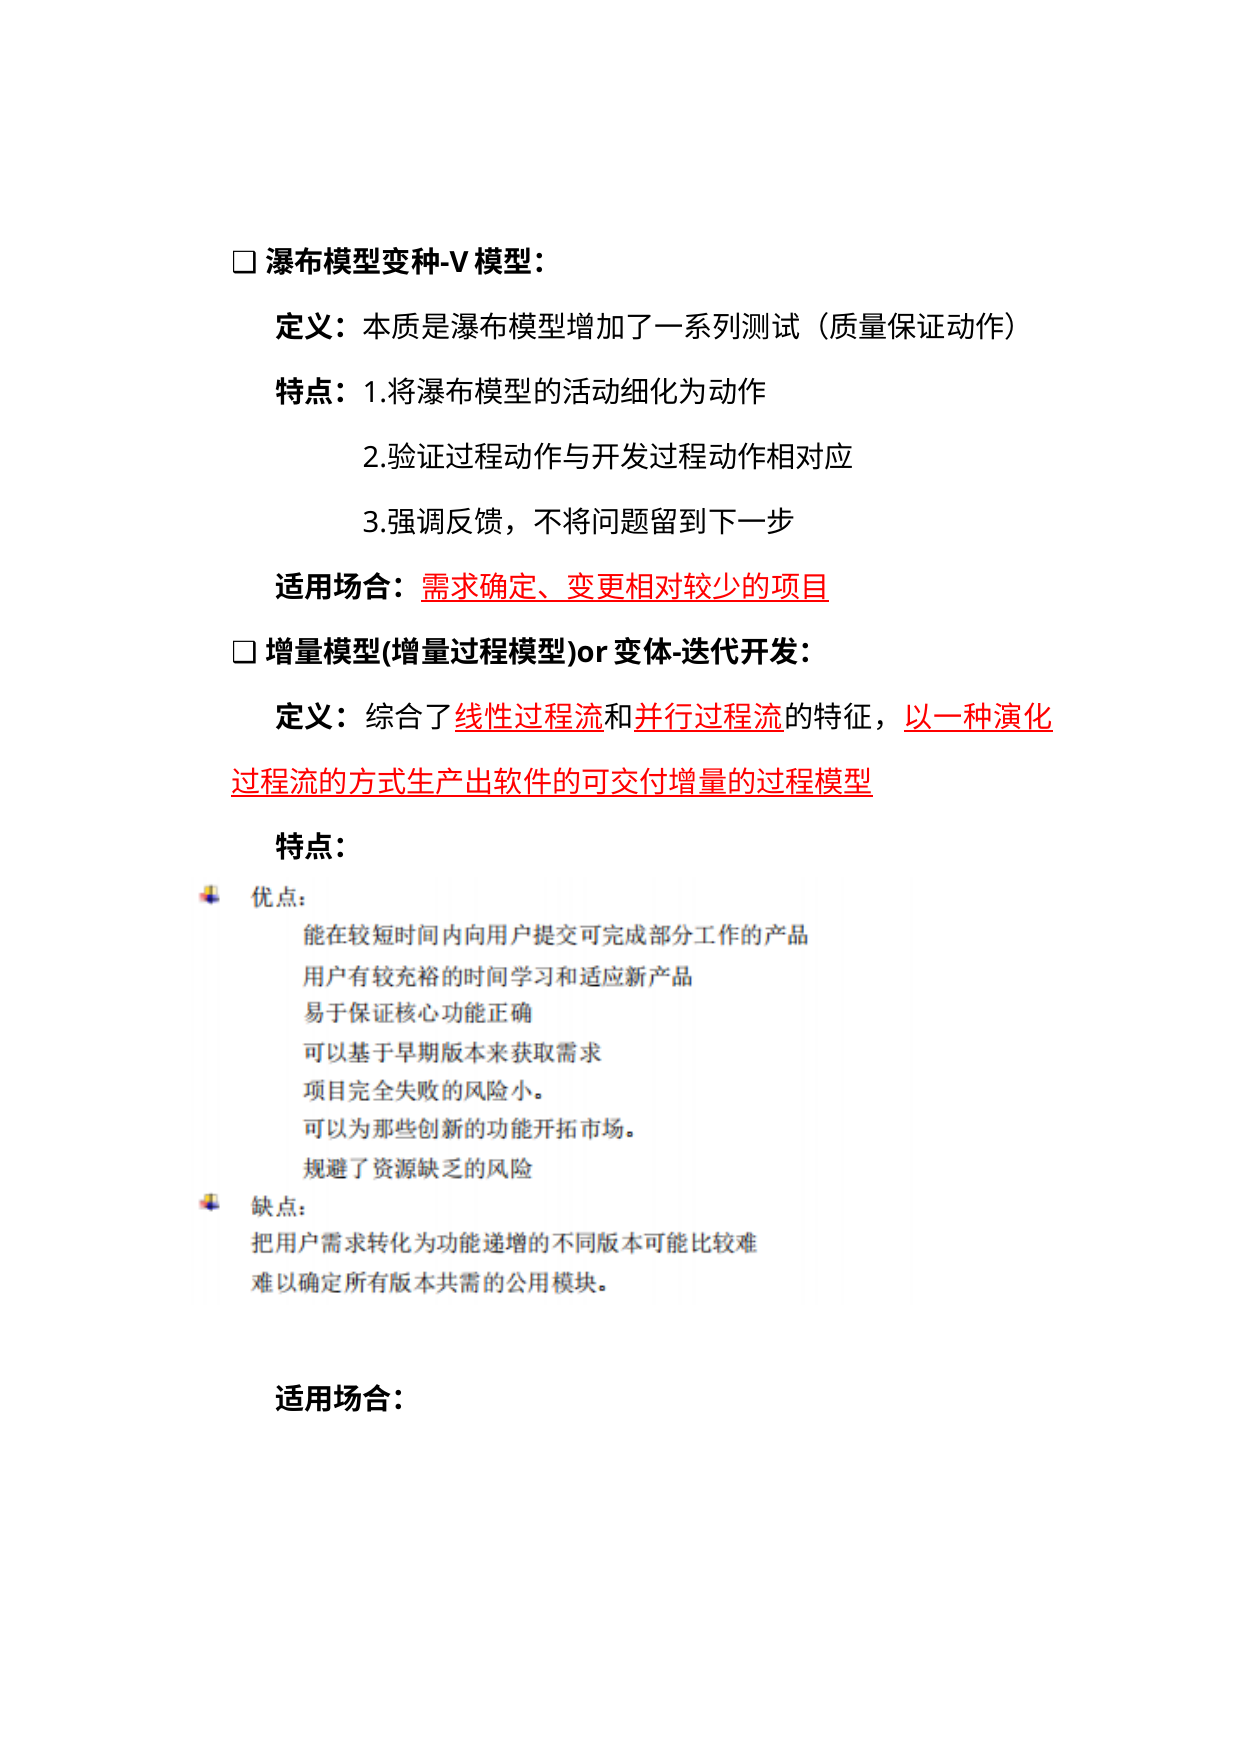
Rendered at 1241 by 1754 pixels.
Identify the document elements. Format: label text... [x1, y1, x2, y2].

picture [187, 877, 925, 1305]
text 定义：综合了线性过程流和并行过程流的特征，以一种演化过程流的方式生产出软件的可交付增量的过程模型 [231, 682, 1053, 812]
text 特点： [231, 812, 1053, 877]
text ❑ 增量模型(增量过程模型)or变体-迭代开发： [187, 617, 1053, 682]
text 特点：1.将瀑布模型的活动细化为动作 [231, 357, 1053, 422]
text ❑ 瀑布模型变种-V模型： [187, 227, 1053, 292]
text 2.验证过程动作与开发过程动作相对应 [319, 422, 1053, 487]
text 定义：本质是瀑布模型增加了一系列测试（质量保证动作） [231, 292, 1053, 357]
text 3.强调反馈，不将问题留到下一步 [319, 487, 1053, 552]
text 适用场合：需求确定、变更相对较少的项目 [231, 552, 1053, 617]
text 适用场合： [231, 1364, 1053, 1429]
